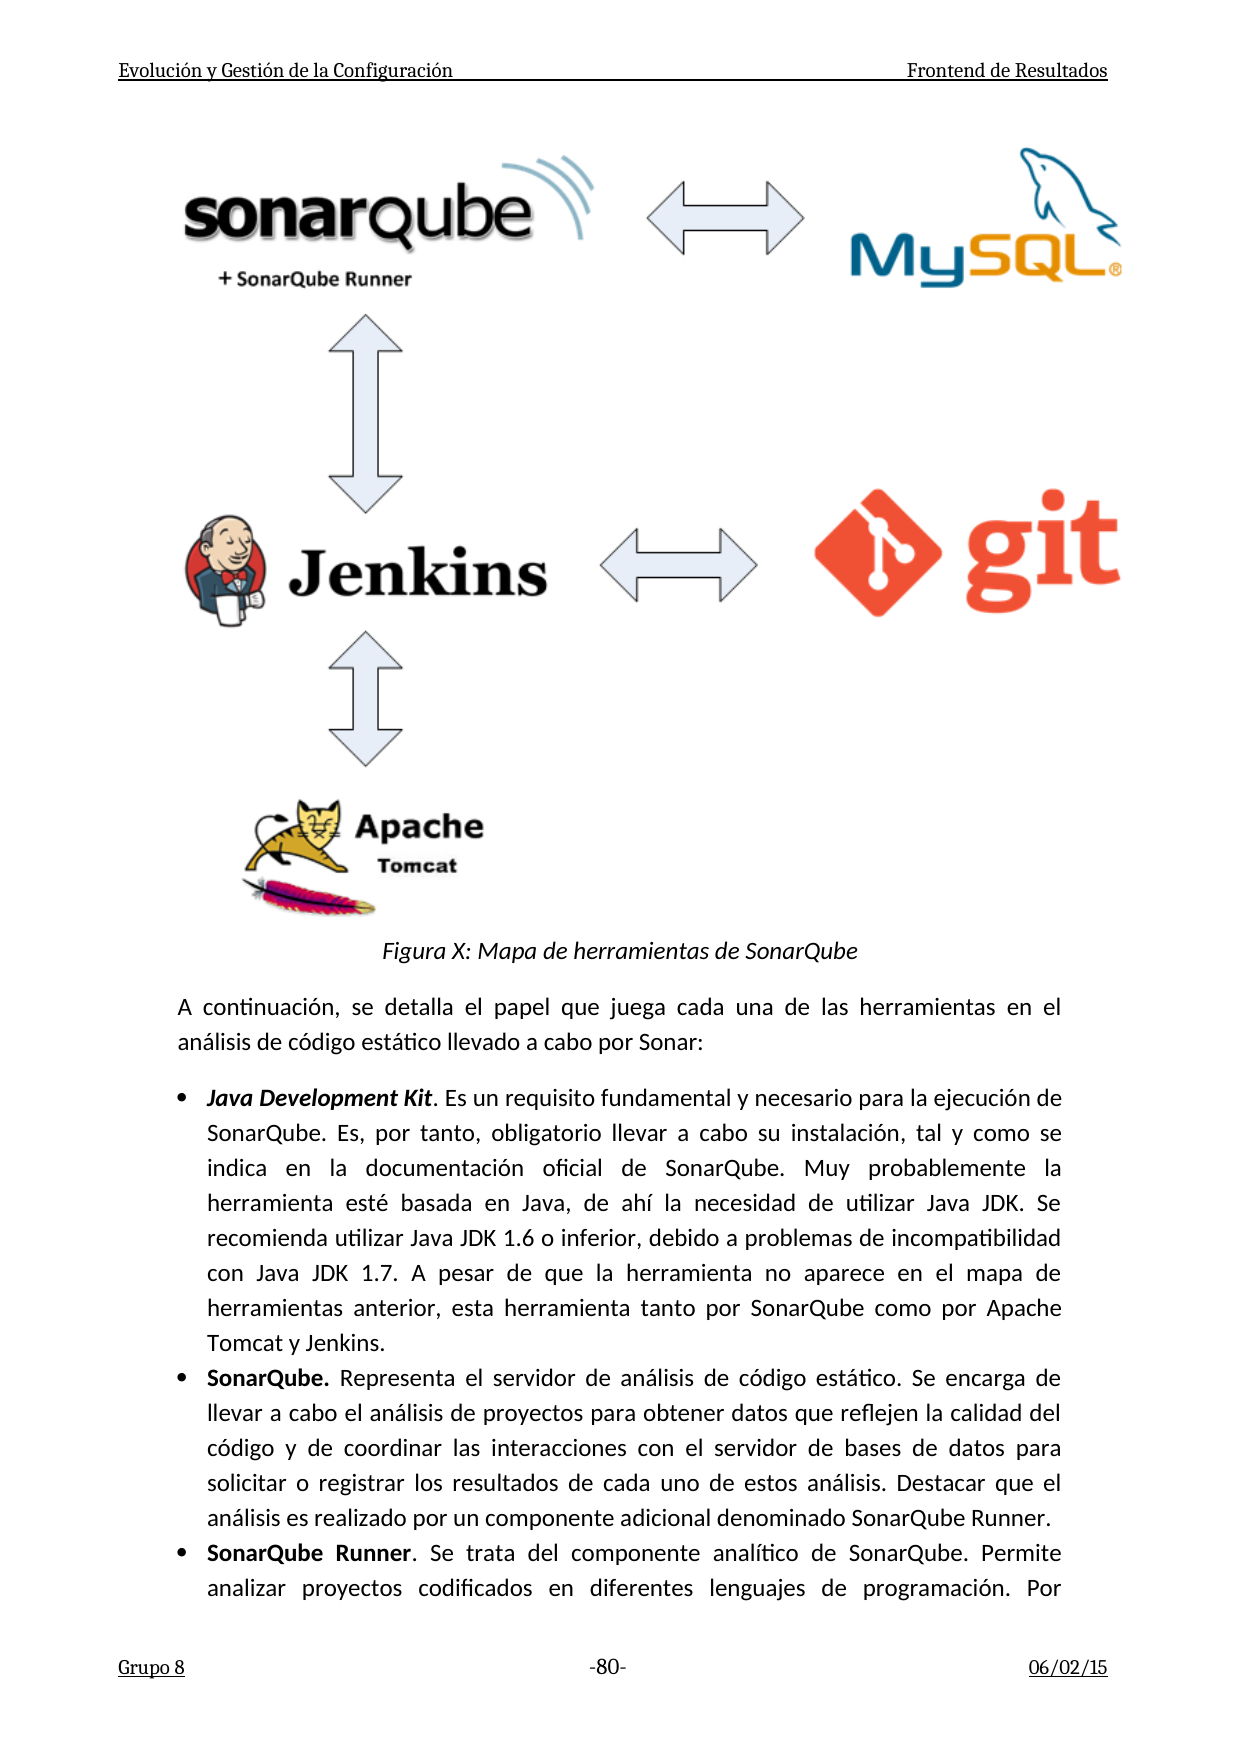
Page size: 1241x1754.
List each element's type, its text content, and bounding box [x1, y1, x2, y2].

picture [177, 147, 1123, 931]
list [177, 1537, 1063, 1602]
list SonarQube. Representa el servidor de análisis de código estático. Se encarga de llevar a cabo el análisis de proyectos para obtener datos que reflejen la calidad del código y de coordinar las interacciones con el servidor de bases de datos para solicitar o registrar los resultados de cada uno de estos análisis. Destacar que el análisis es realizado por un componente adicional denominado SonarQube Runner. [177, 1362, 1063, 1532]
list Java Development Kit. Es un requisito fundamental y necesario para la ejecución de SonarQube. Es, por tanto, obligatorio llevar a cabo su instalación, tal y como se indica en la documentación oficial de SonarQube. Muy probablemente la herramienta esté basada en Java, de ahí la necesidad de utilizar Java JDK. Se recomienda utilizar Java JDK 1.6 o inferior, debido a problemas de incompatibilidad con Java JDK 1.7. A pesar de que la herramienta no aparece en el mapa de herramientas anterior, esta herramienta tanto por SonarQube como por Apache Tomcat y Jenkins. [177, 1082, 1063, 1357]
text Figura X: Mapa de herramientas de SonarQube [177, 935, 1063, 966]
text A continuación, se detalla el papel que juega cada una de las herramientas en el análisis de código estático llevado a cabo por Sonar: [177, 991, 1063, 1056]
